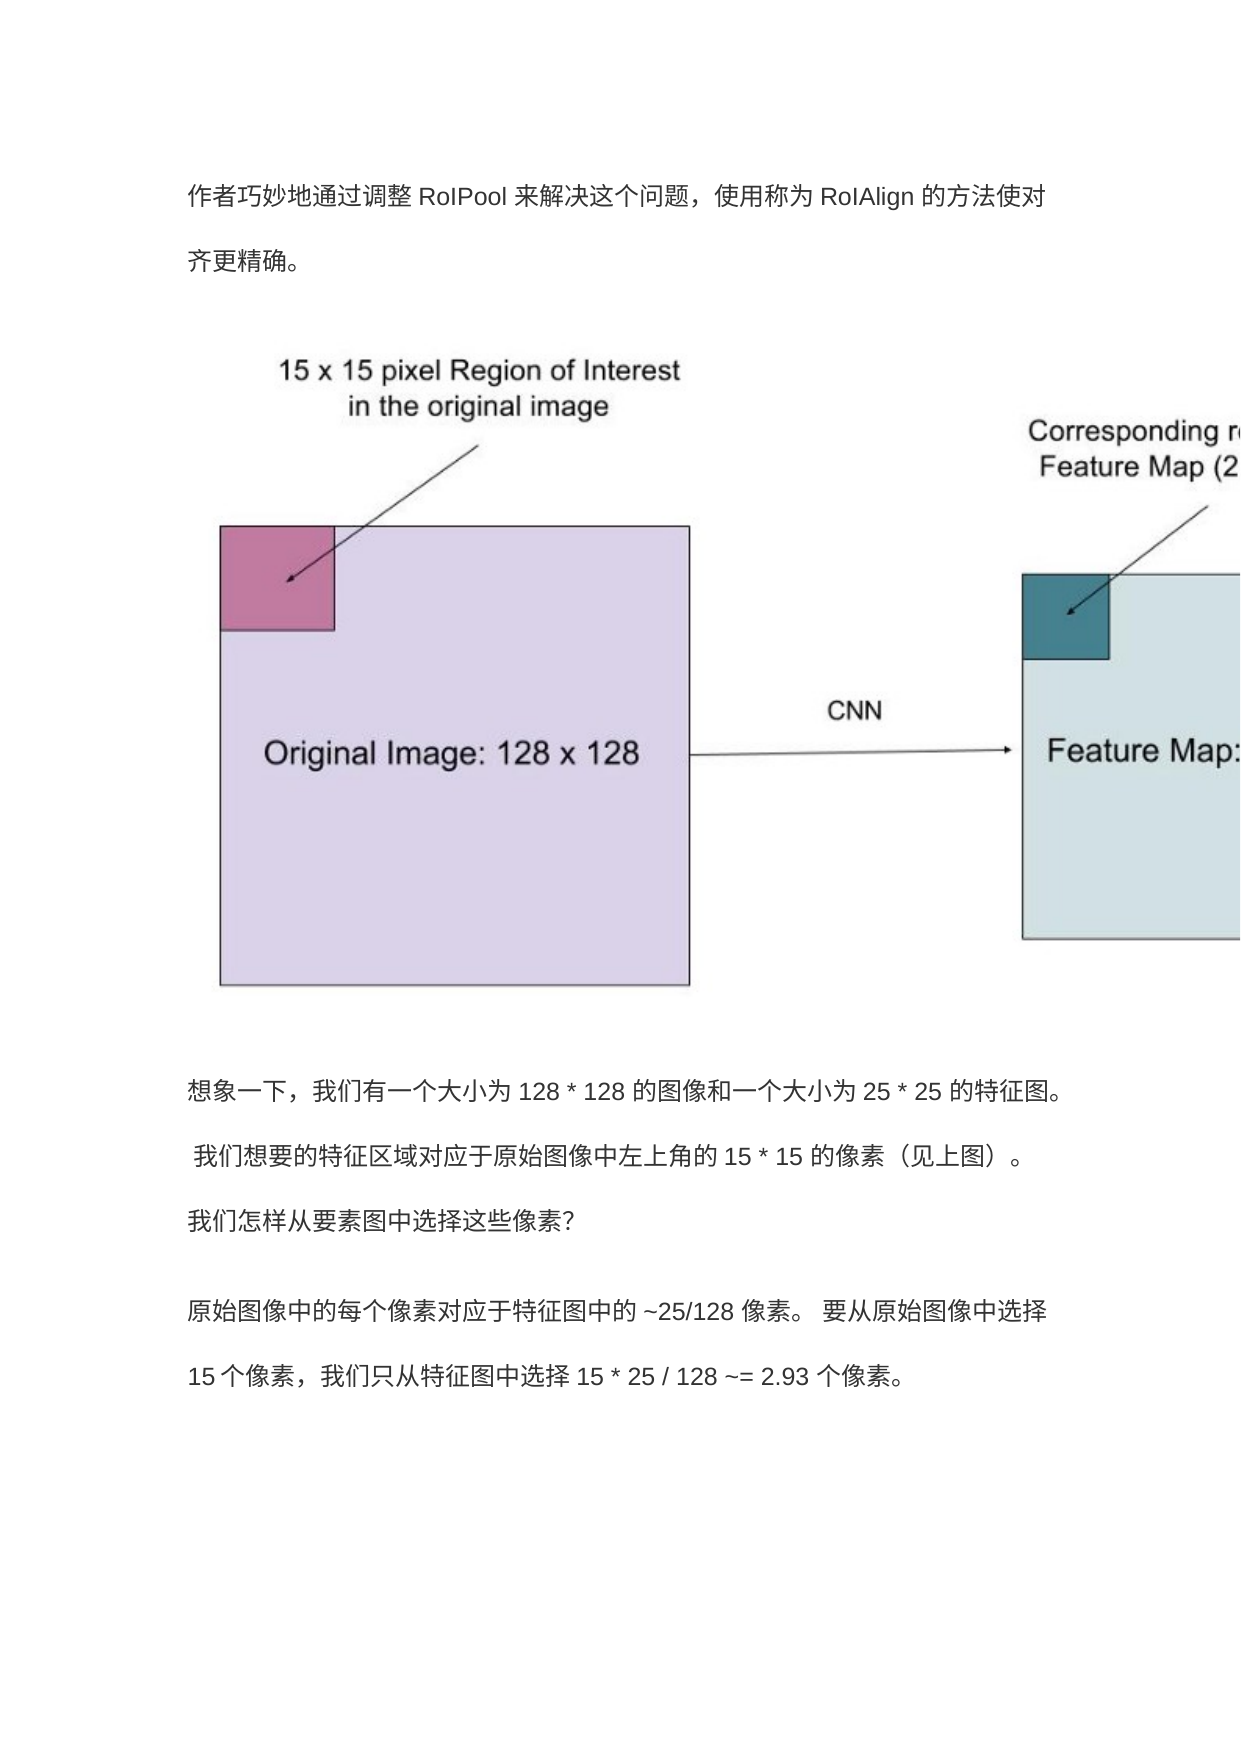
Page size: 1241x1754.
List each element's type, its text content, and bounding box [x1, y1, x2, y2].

text 想象一下，我们有一个大小为 128 * 128 的图像和一个大小为 25 * 25 的特征图。 我们想要的特征区域对应于原始图像中左上角的 15 * 15 的像素（见上图）。 我们怎样从要素图中选择这些像素？ [187, 1057, 1053, 1252]
text 作者巧妙地通过调整 RoIPool 来解决这个问题，使用称为 RoIAlign 的方法使对齐更精确。 [187, 162, 1053, 292]
text 原始图像中的每个像素对应于特征图中的 ~25/128 像素。 要从原始图像中选择15个像素，我们只从特征图中选择 15 * 25 / 128 ~= 2.93 个像素。 [187, 1277, 1053, 1407]
picture [187, 317, 1241, 1022]
